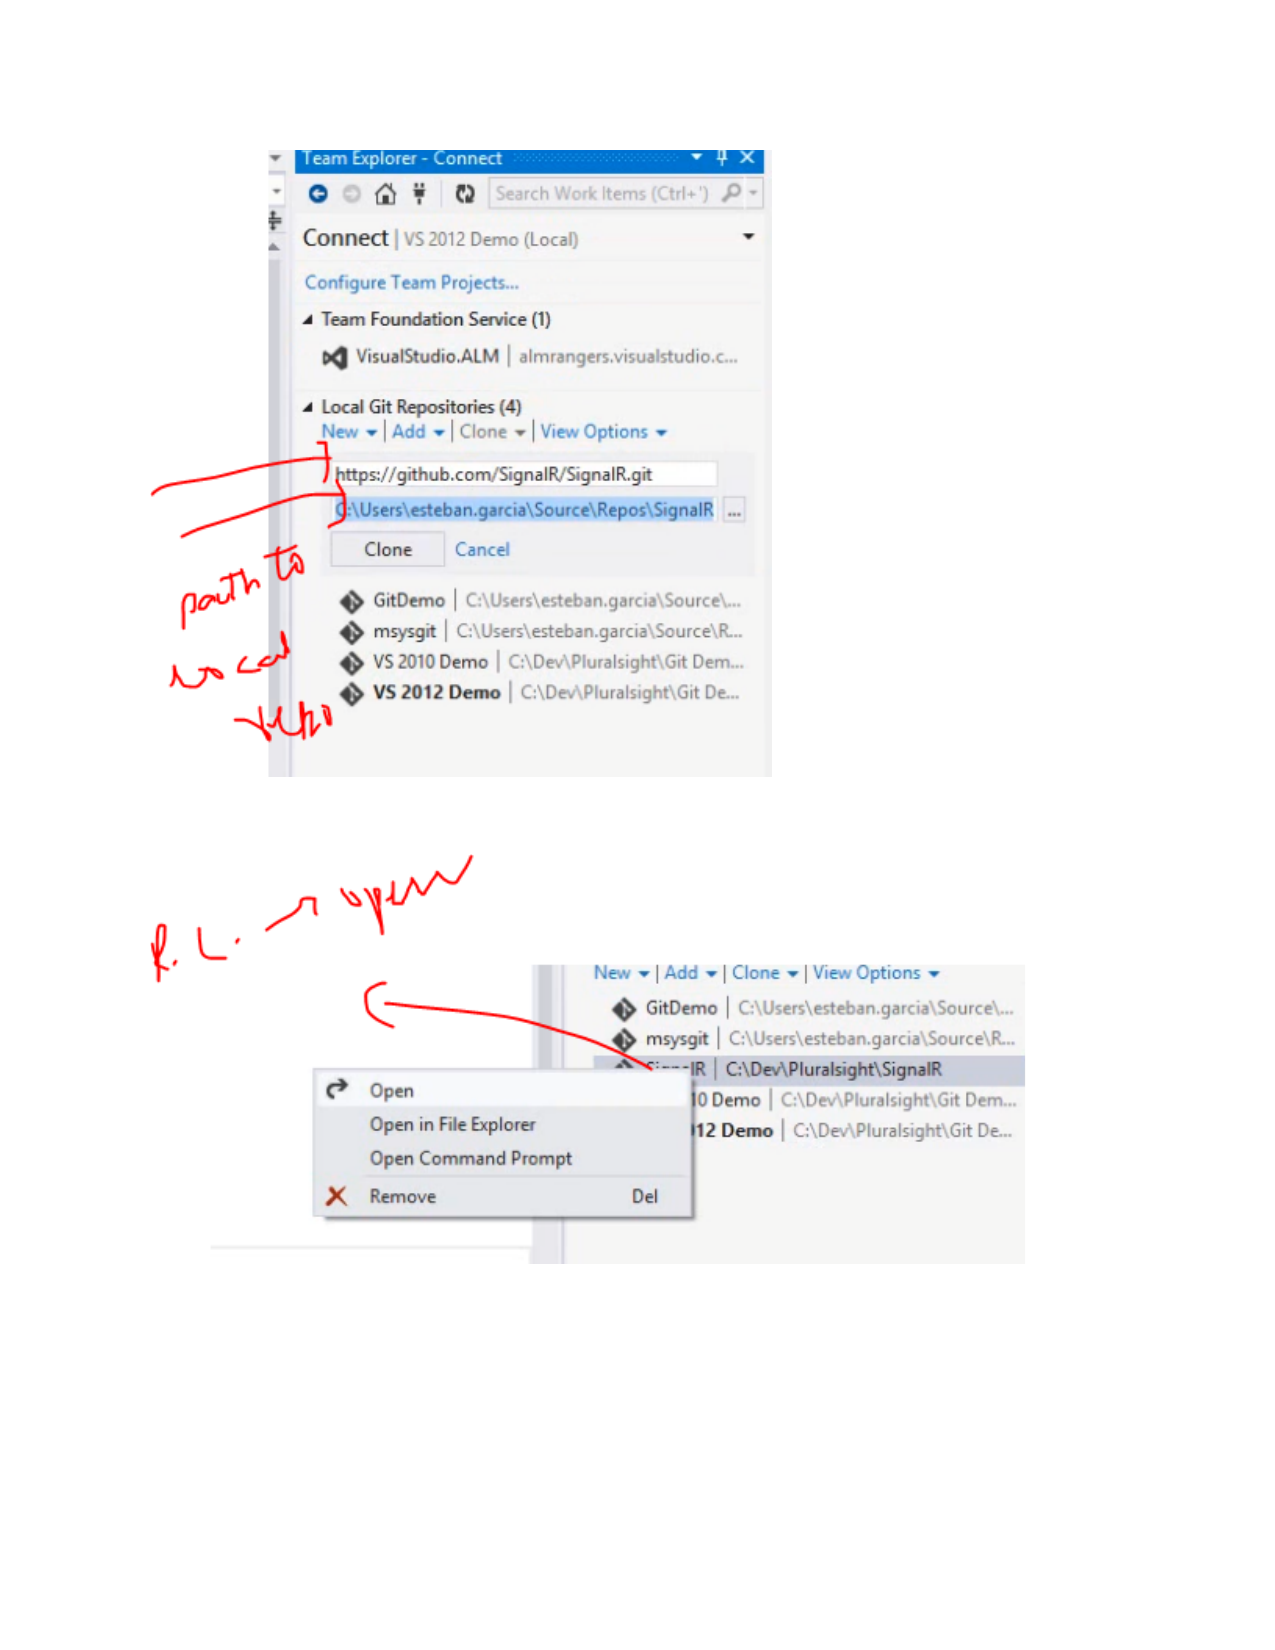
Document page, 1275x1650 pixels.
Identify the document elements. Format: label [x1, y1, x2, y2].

picture [150, 854, 1025, 1264]
picture [150, 150, 772, 777]
